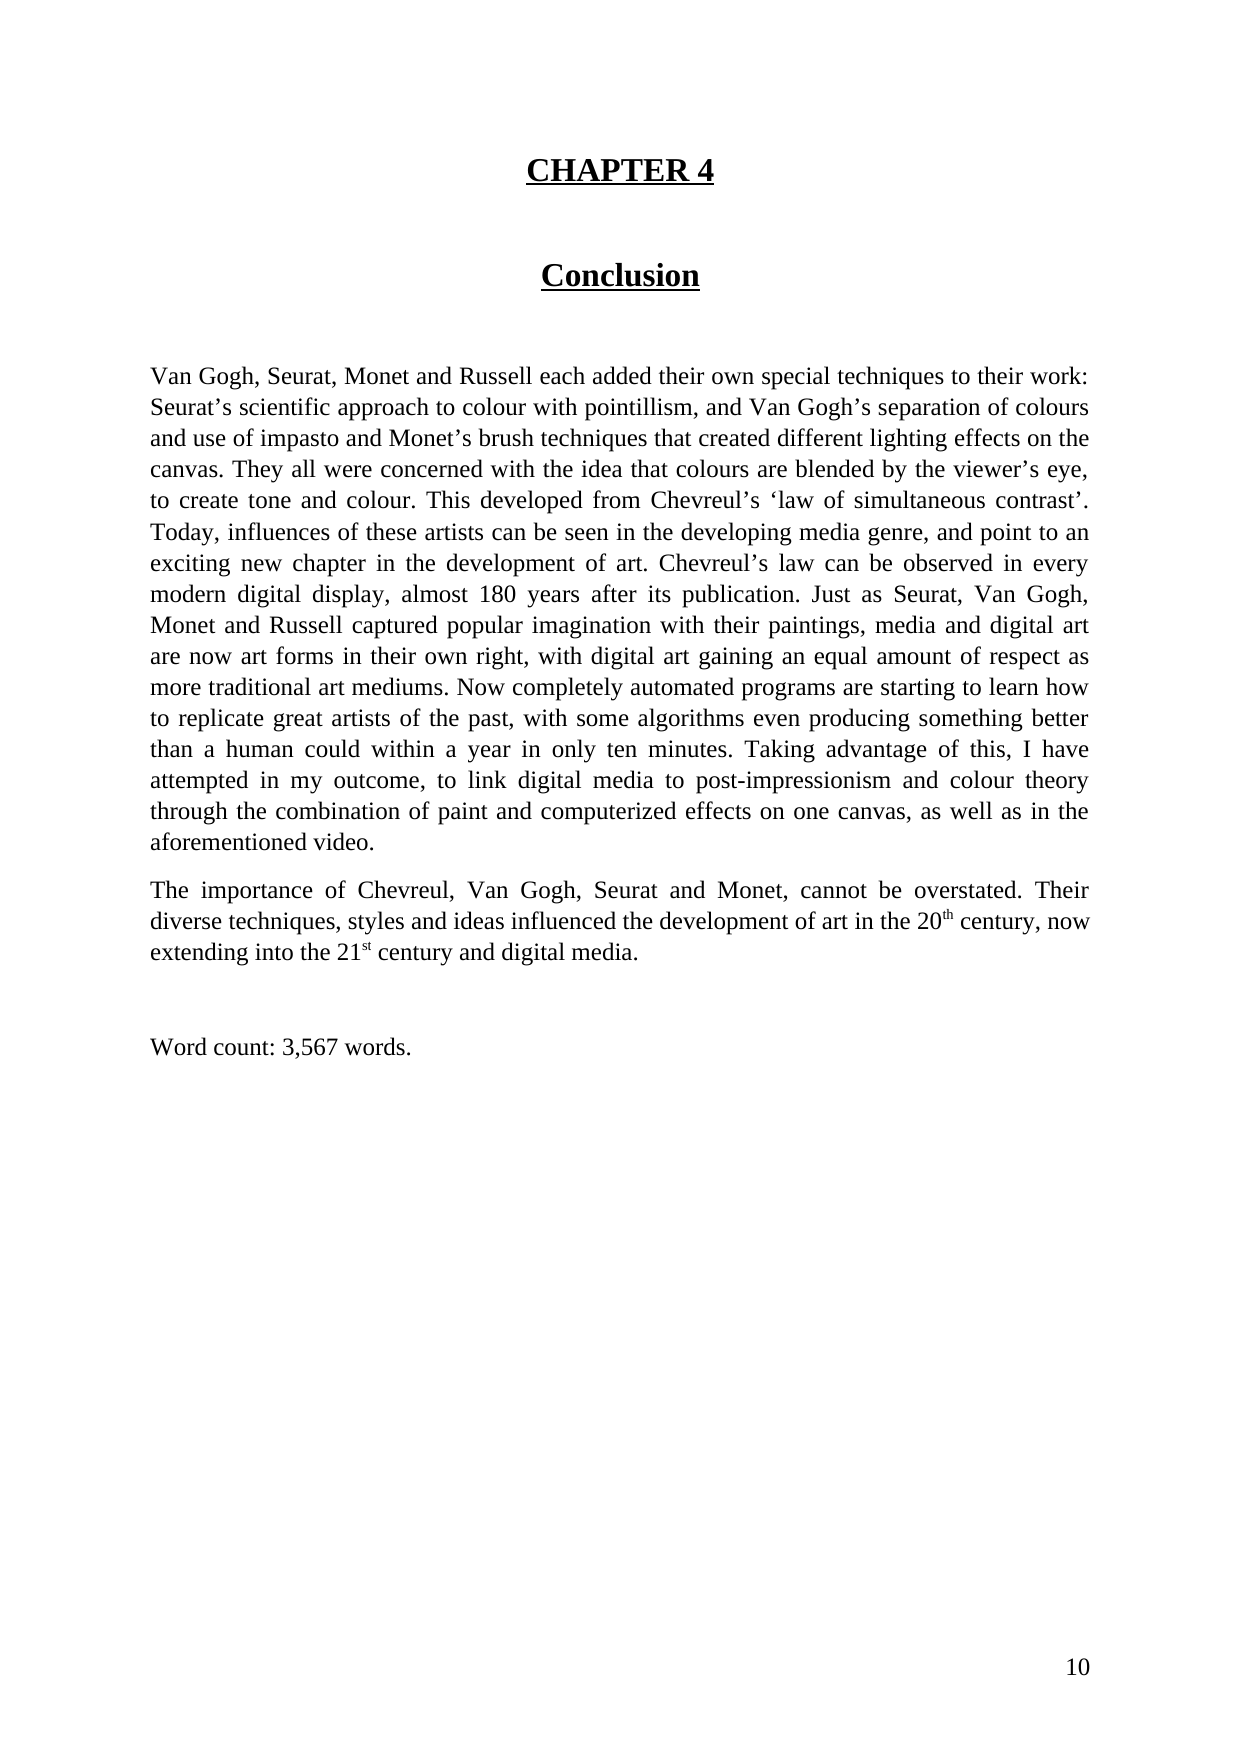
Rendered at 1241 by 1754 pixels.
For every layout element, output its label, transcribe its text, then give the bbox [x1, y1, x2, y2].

text Word count: 3,567 words. [150, 1032, 1090, 1061]
text CHAPTER 4 [150, 150, 1090, 188]
text Conclusion [150, 256, 1090, 294]
text The importance of Chevreul, Van Gogh, Seurat and Monet, cannot be overstated. Their diverse techniques, styles and ideas influenced the development of art in the 20th century, now extending into the 21st century and digital media. [150, 903, 1090, 966]
